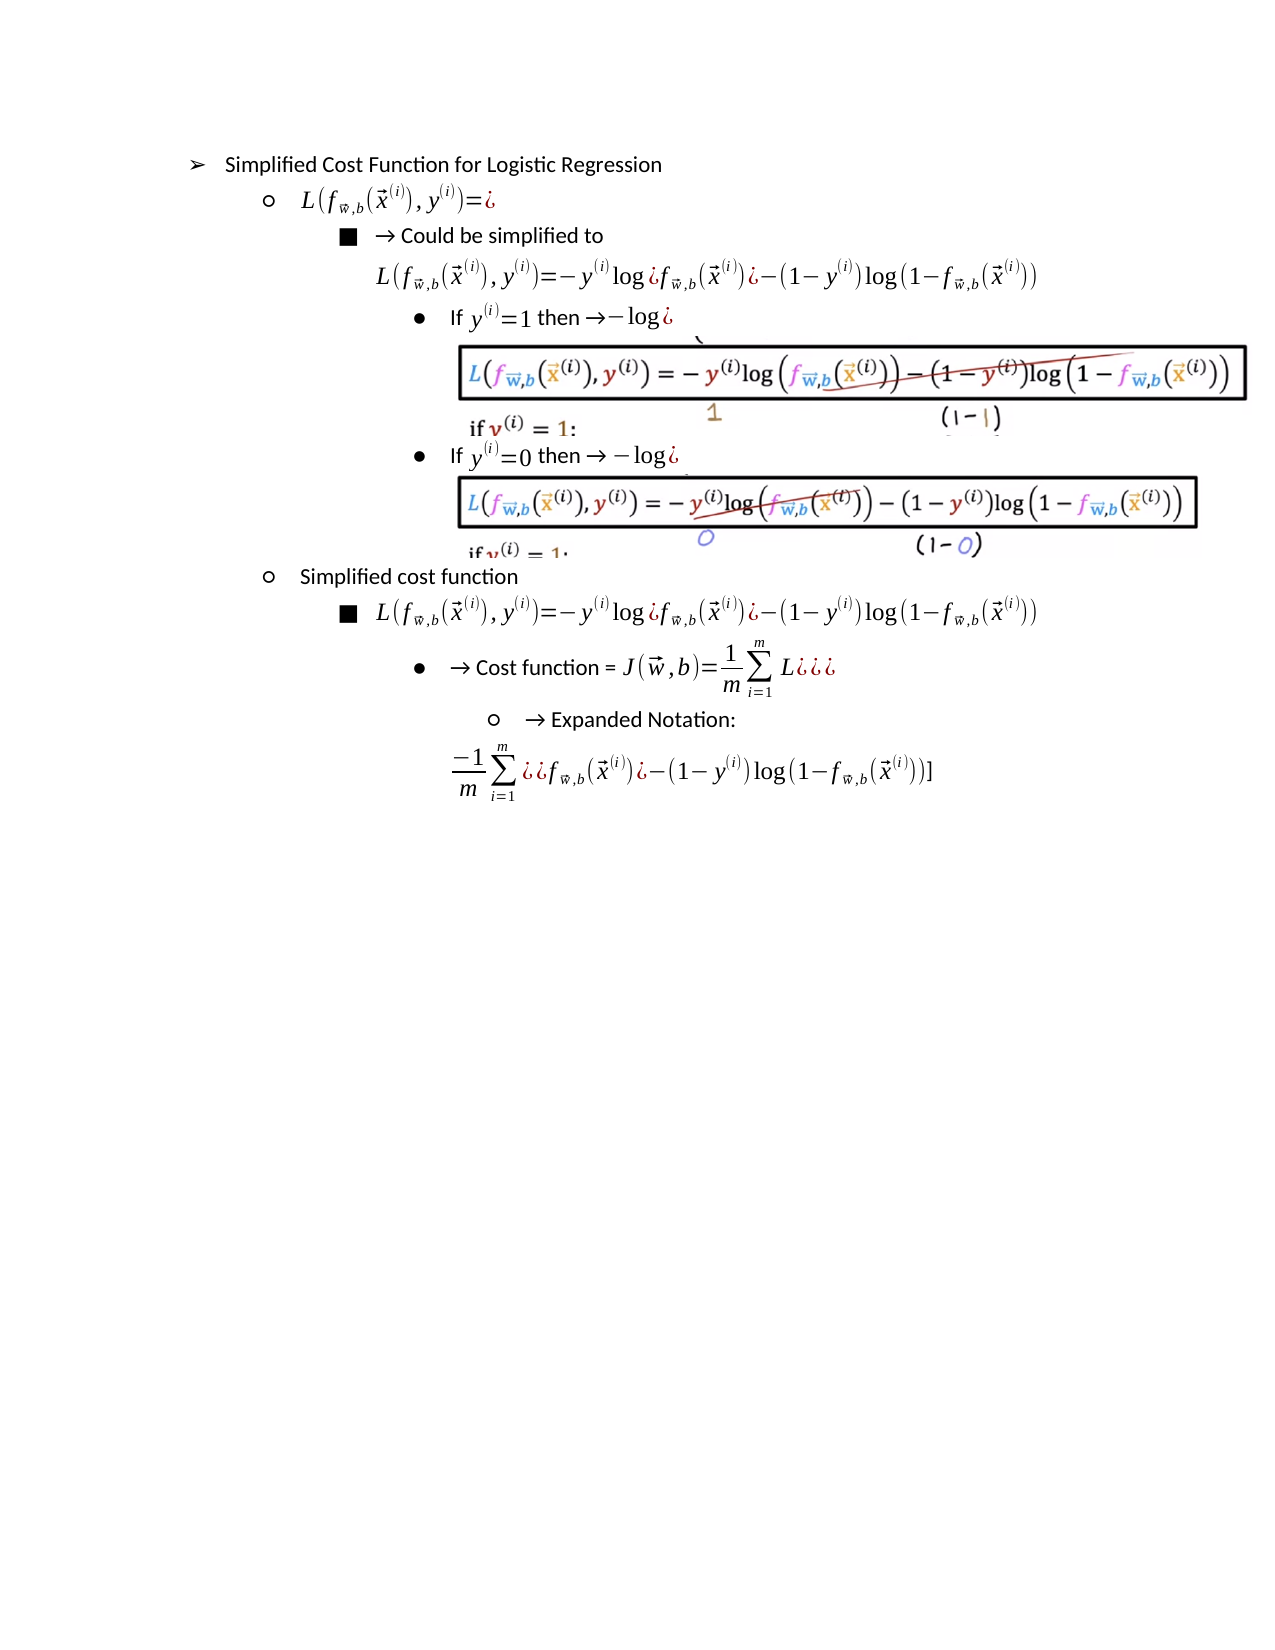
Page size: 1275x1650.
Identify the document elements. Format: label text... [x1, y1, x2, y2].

list → Could be simplified to [337, 222, 1125, 249]
subtitle Simplified Cost Function for Logistic Regression [187, 150, 1125, 178]
picture [450, 474, 1203, 558]
list → Expanded Notation: [487, 705, 1125, 733]
list → Cost function = [412, 633, 1125, 701]
list Simplified cost function [262, 562, 1125, 590]
picture [450, 336, 1253, 436]
text ] [375, 737, 1125, 804]
